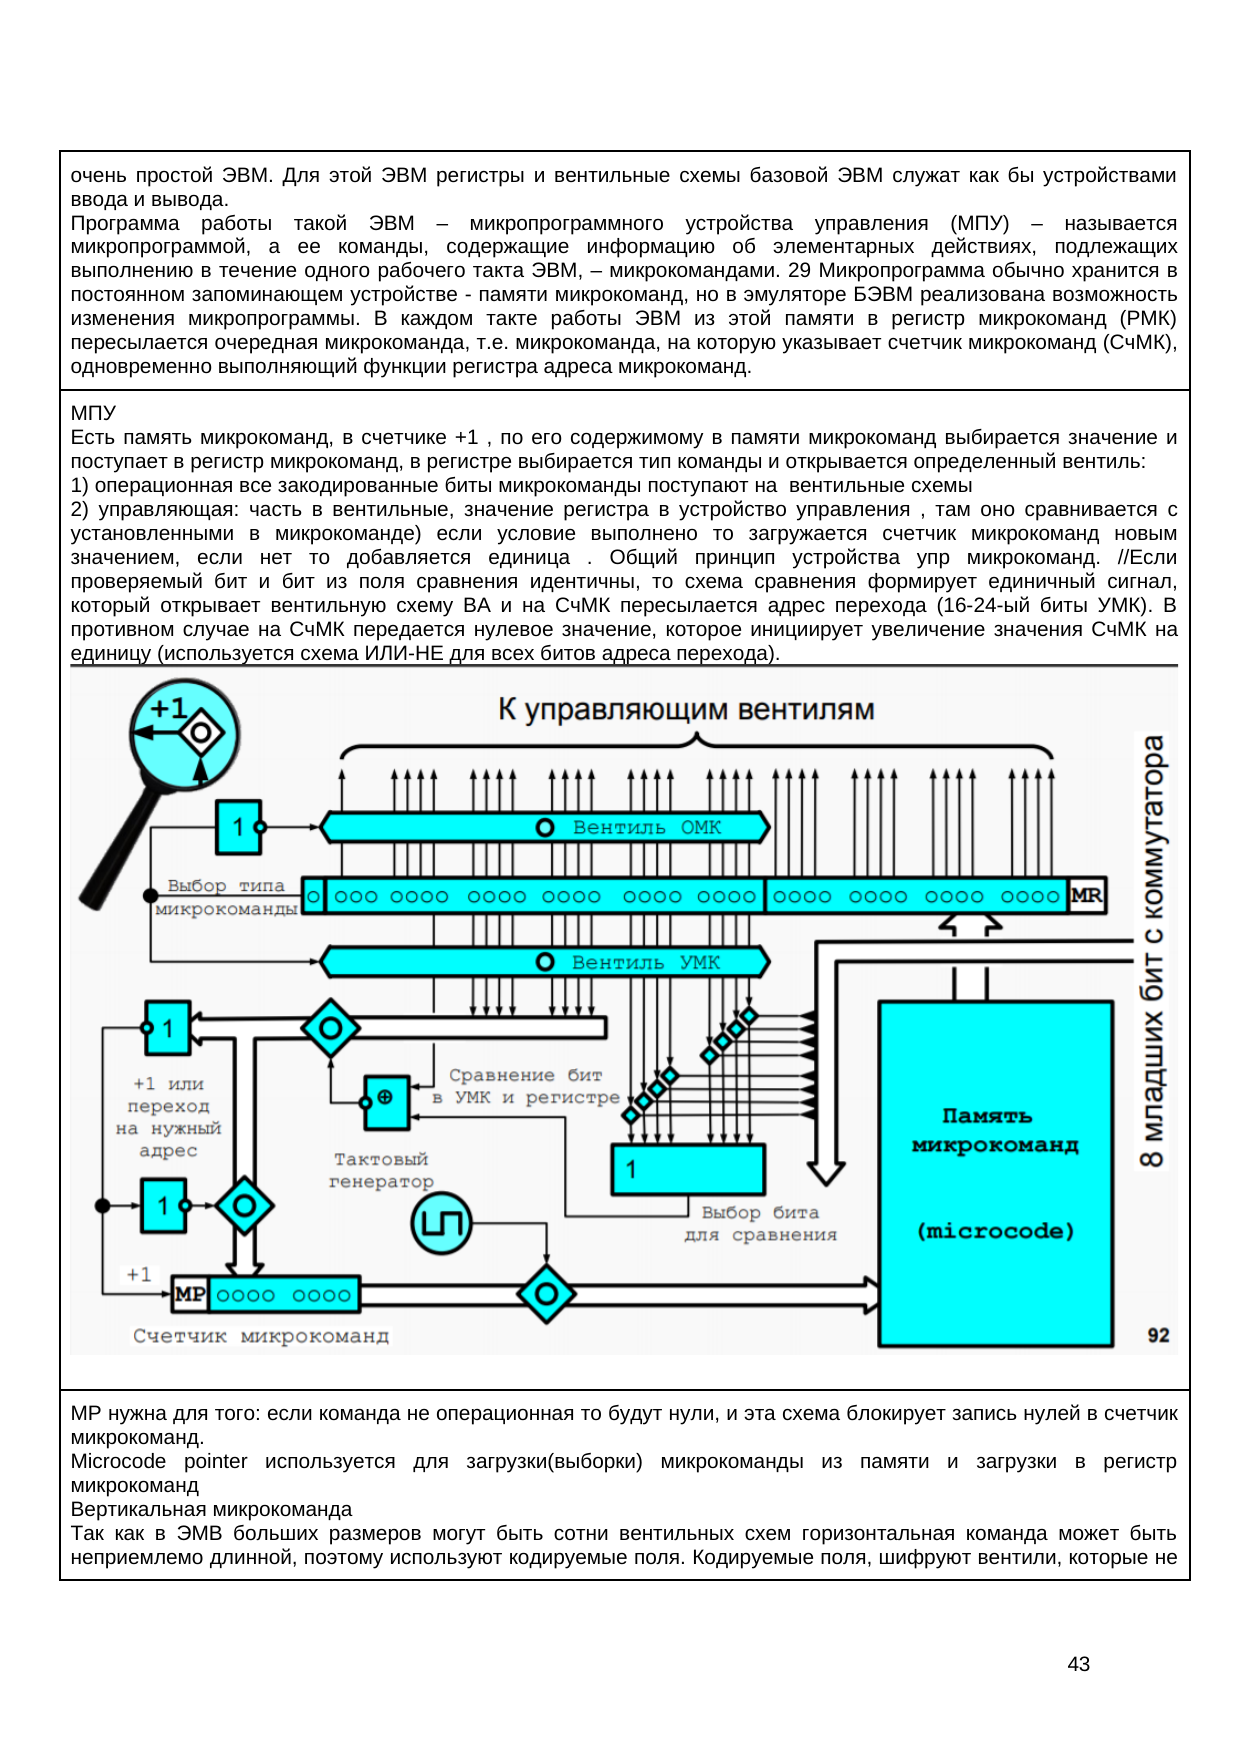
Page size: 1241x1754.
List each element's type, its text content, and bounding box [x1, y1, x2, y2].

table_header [61, 152, 1189, 388]
picture [70, 664, 1179, 1355]
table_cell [61, 1391, 1189, 1579]
table_cell МПУ Есть память микрокоманд, в счетчике +1 , по его содержимому в памяти микрокоманд выбирается значение и поступает в регистр микрокоманд, в регистре выбирается тип команды и открывается определенный вентиль: 1) операционная все закодированные биты микрокоманды поступают на вентильные схемы 2) управляющая: часть в вентильные, значение регистра в устройство управления , там оно сравнивается с установленными в микрокоманде) если условие выполнено то загружается счетчик микрокоманд новым значением, если нет то добавляется единица . Общий принцип устройства упр микрокоманд. //Если проверяемый бит и бит из поля сравнения идентичны, то схема сравнения формирует единичный сигнал, который открывает вентильную схему ВА и на СчМК пересылается адрес перехода (16-24-ый биты УМК). В противном случае на СчМК передается нулевое значение, которое инициирует увеличение значения СчМК на единицу (используется схема ИЛИ-НЕ для всех битов адреса перехода). [61, 391, 1189, 1388]
